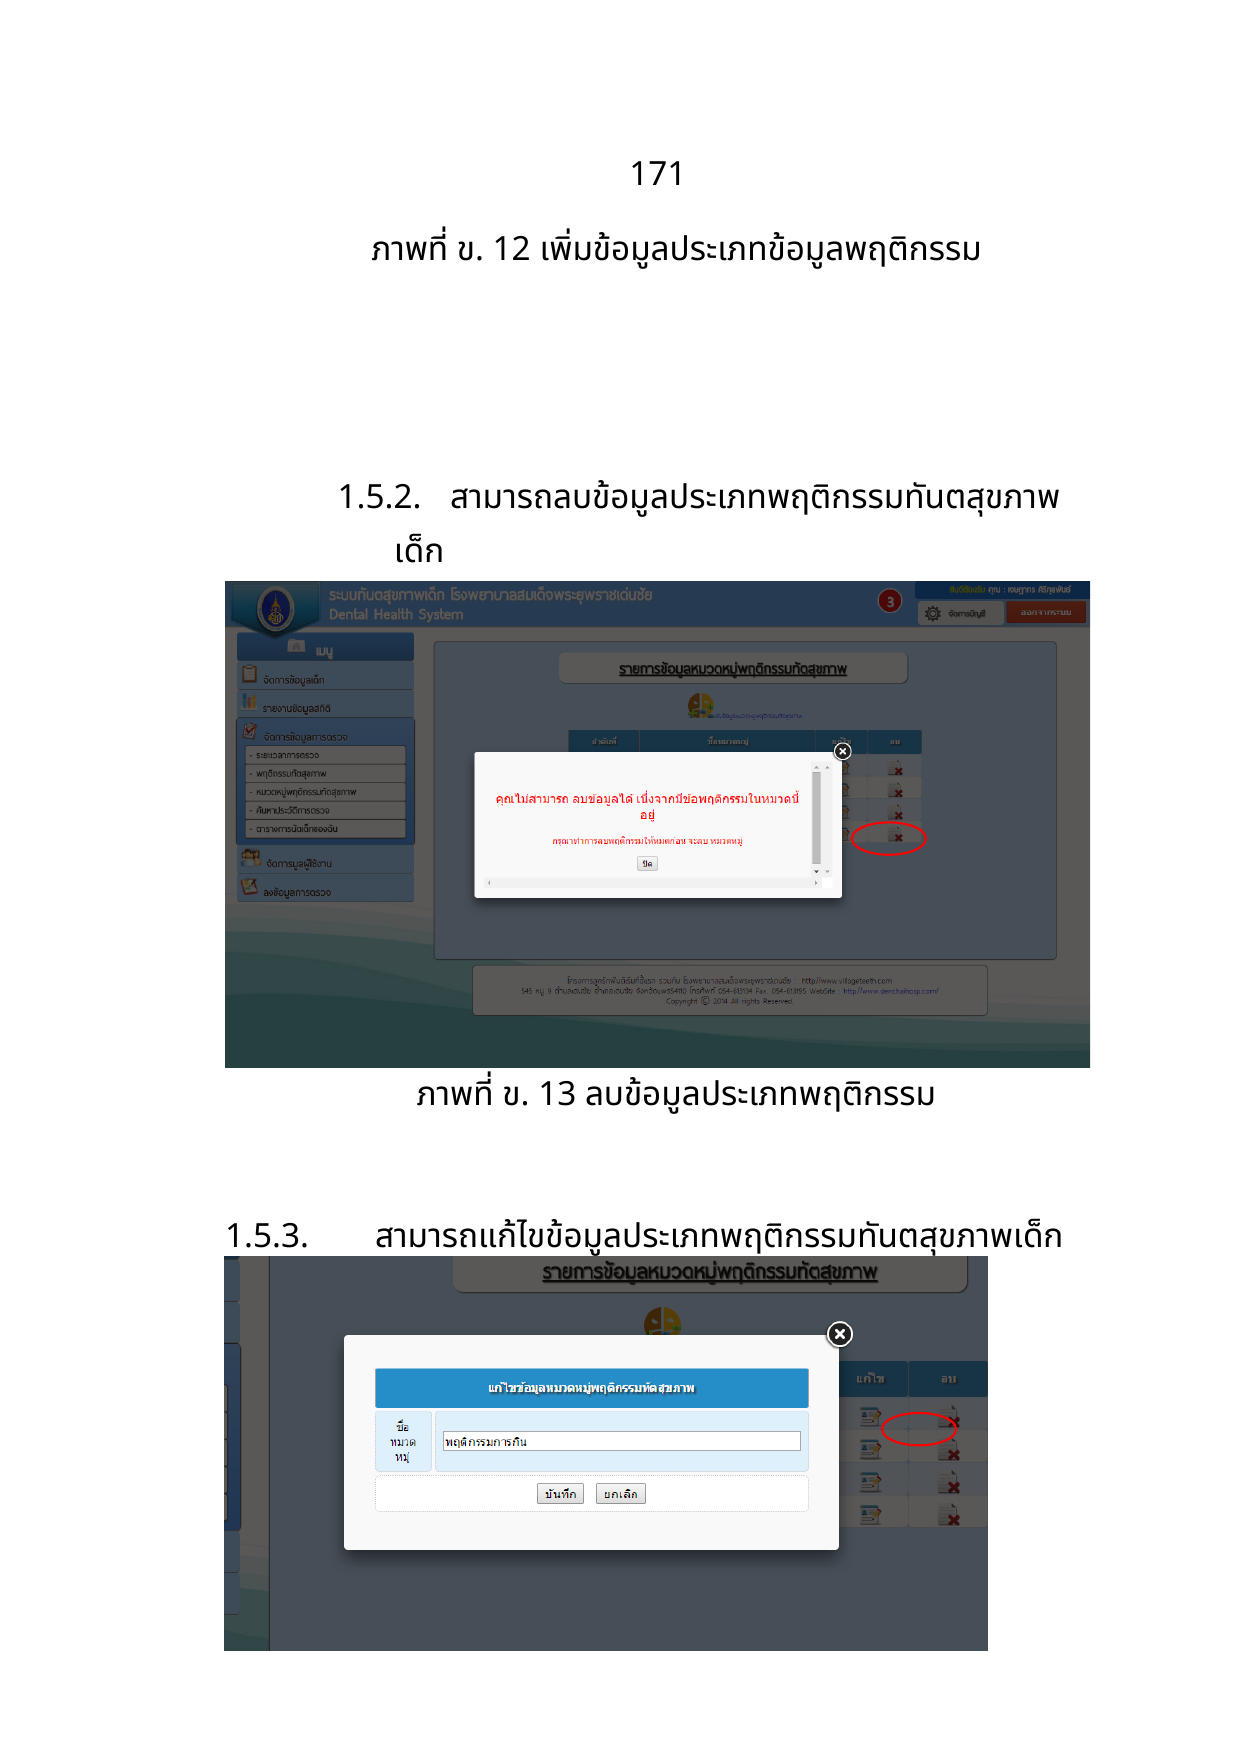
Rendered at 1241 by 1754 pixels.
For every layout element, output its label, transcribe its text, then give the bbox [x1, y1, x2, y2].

picture [224, 1256, 988, 1651]
list ภาพที่ ข. 12 เพิ่มข้อมูลประเภทข้อมูลพฤติกรรม [262, 225, 1090, 276]
picture [225, 581, 1091, 1068]
list ภาพที่ ข. 13 ลบข้อมูลประเภทพฤติกรรม [262, 1070, 1090, 1121]
list สามารถลบข้อมูลประเภทพฤติกรรมทันตสุขภาพเด็ก [337, 472, 1090, 577]
list สามารถแก้ไขข้อมูลประเภทพฤติกรรมทันตสุขภาพเด็ก [225, 1212, 1090, 1262]
